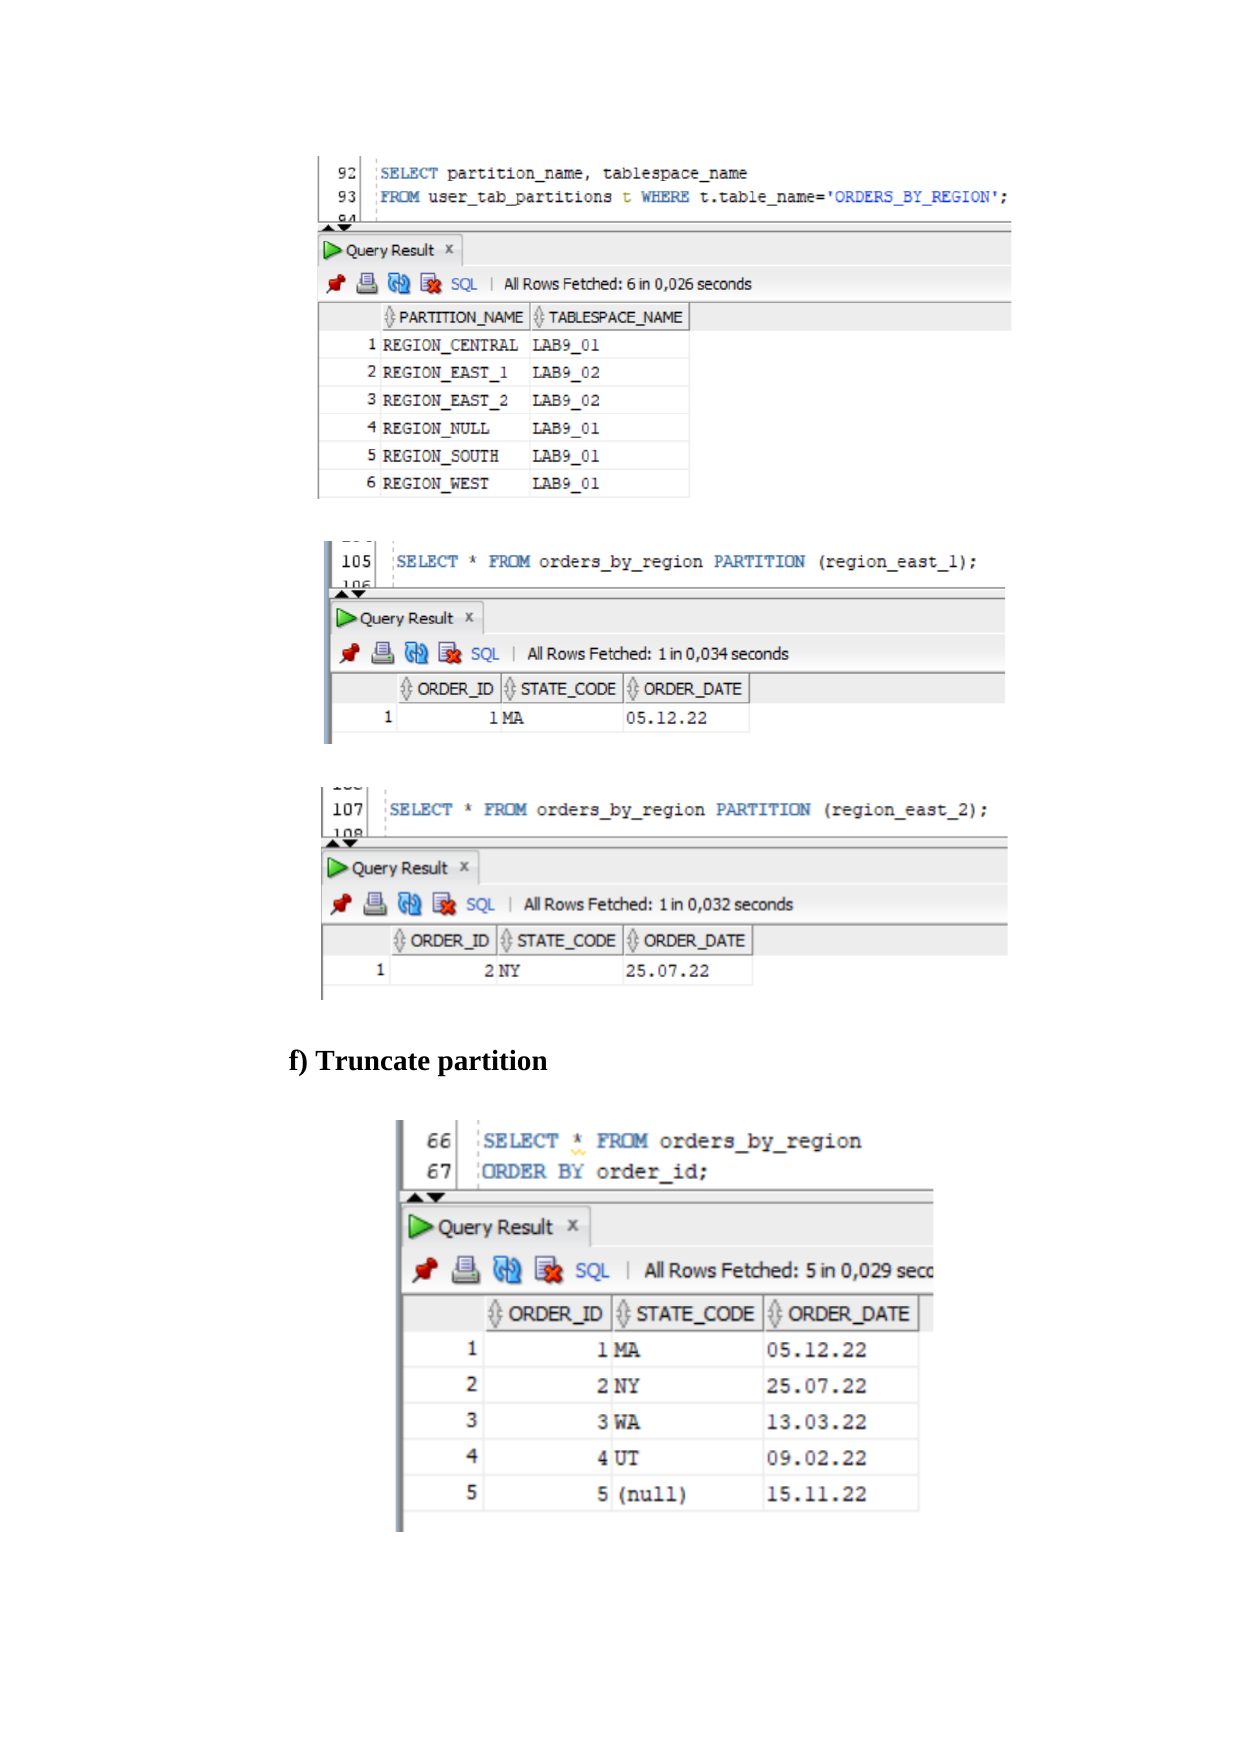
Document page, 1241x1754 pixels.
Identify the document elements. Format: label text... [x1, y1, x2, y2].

list f) Truncate partition [288, 1043, 1152, 1077]
picture [395, 1120, 934, 1532]
picture [321, 787, 1008, 1000]
picture [323, 541, 1005, 744]
picture [317, 156, 1012, 499]
